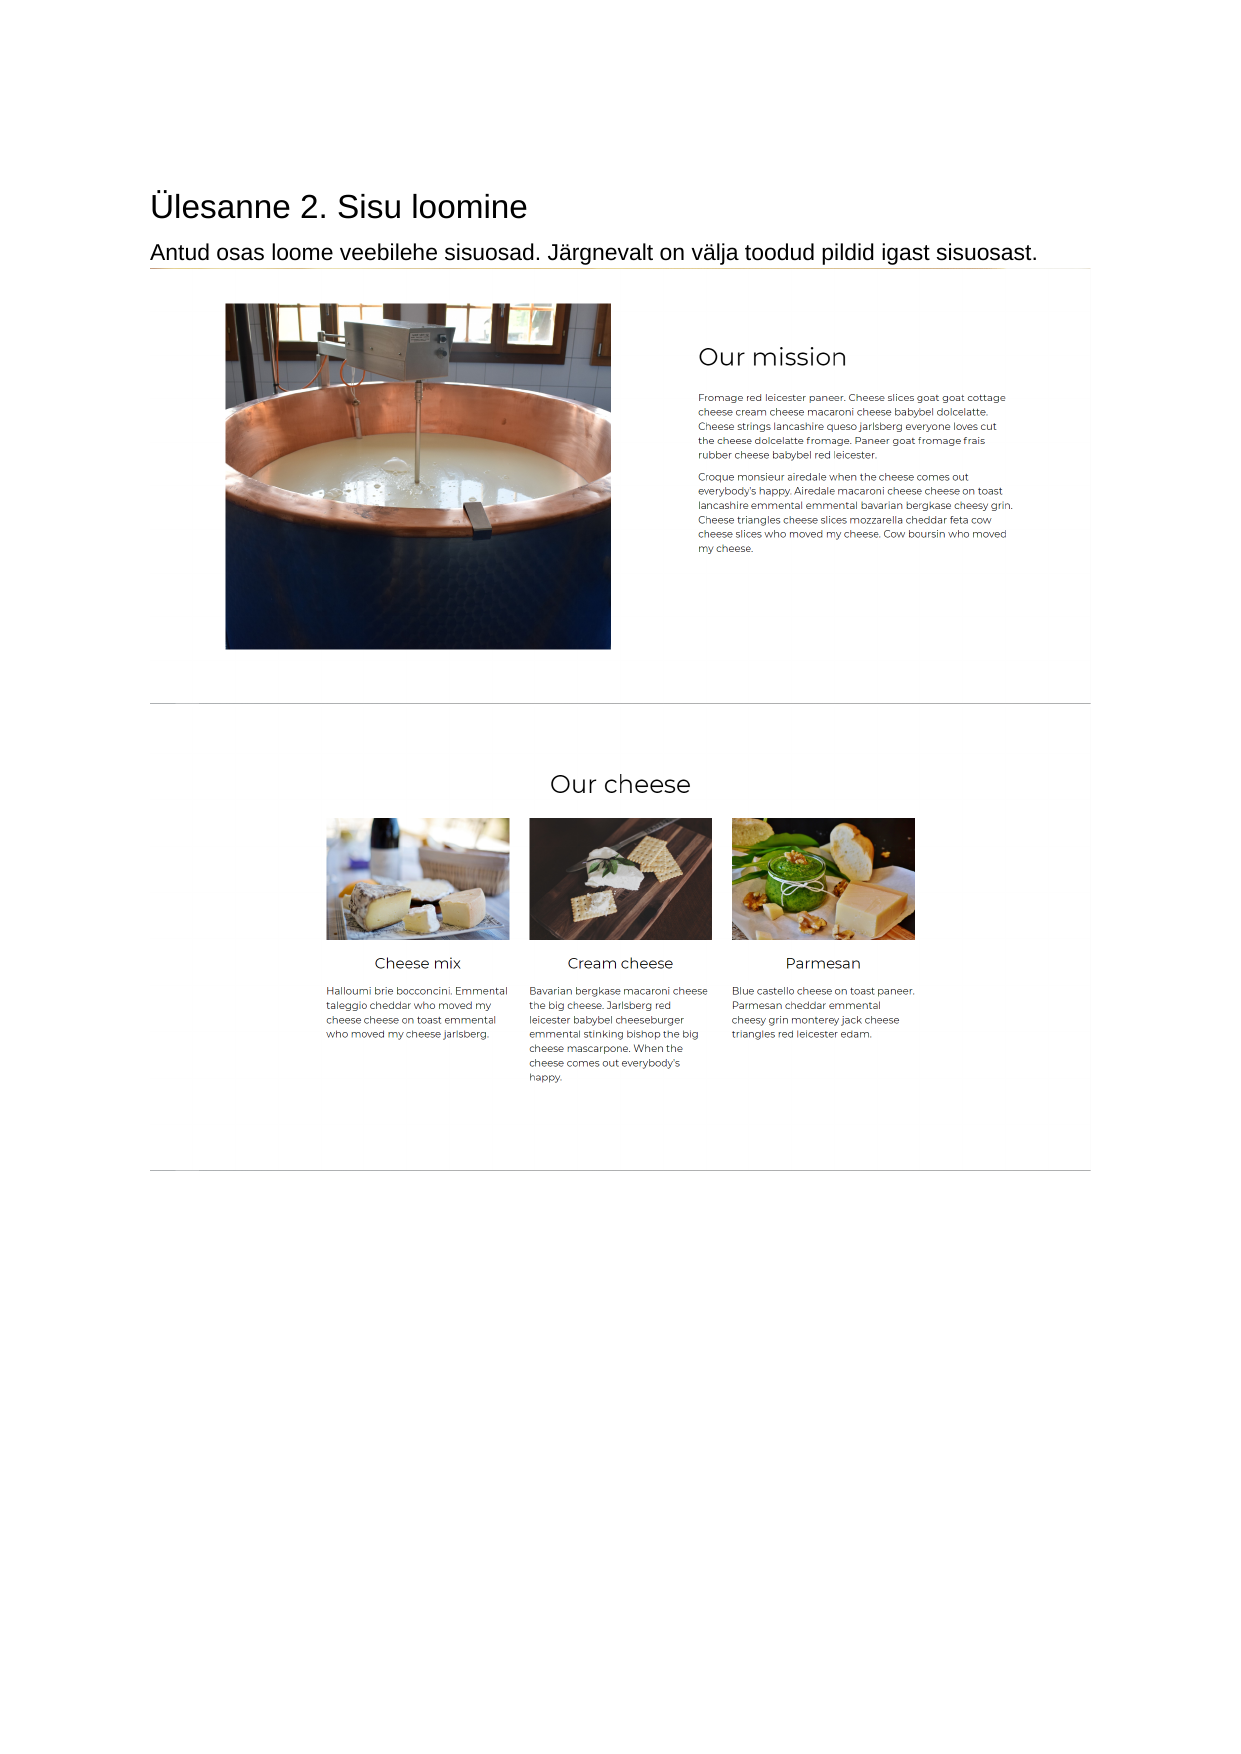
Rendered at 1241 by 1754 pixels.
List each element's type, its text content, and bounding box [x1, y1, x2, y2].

picture [150, 707, 1091, 1171]
text Antud osas loome veebilehe sisuosad. Järgnevalt on välja toodud pildid igast sisuosast. [150, 238, 1090, 265]
picture [150, 268, 1091, 704]
subtitle Ülesanne 2. Sisu loomine [150, 187, 1090, 226]
